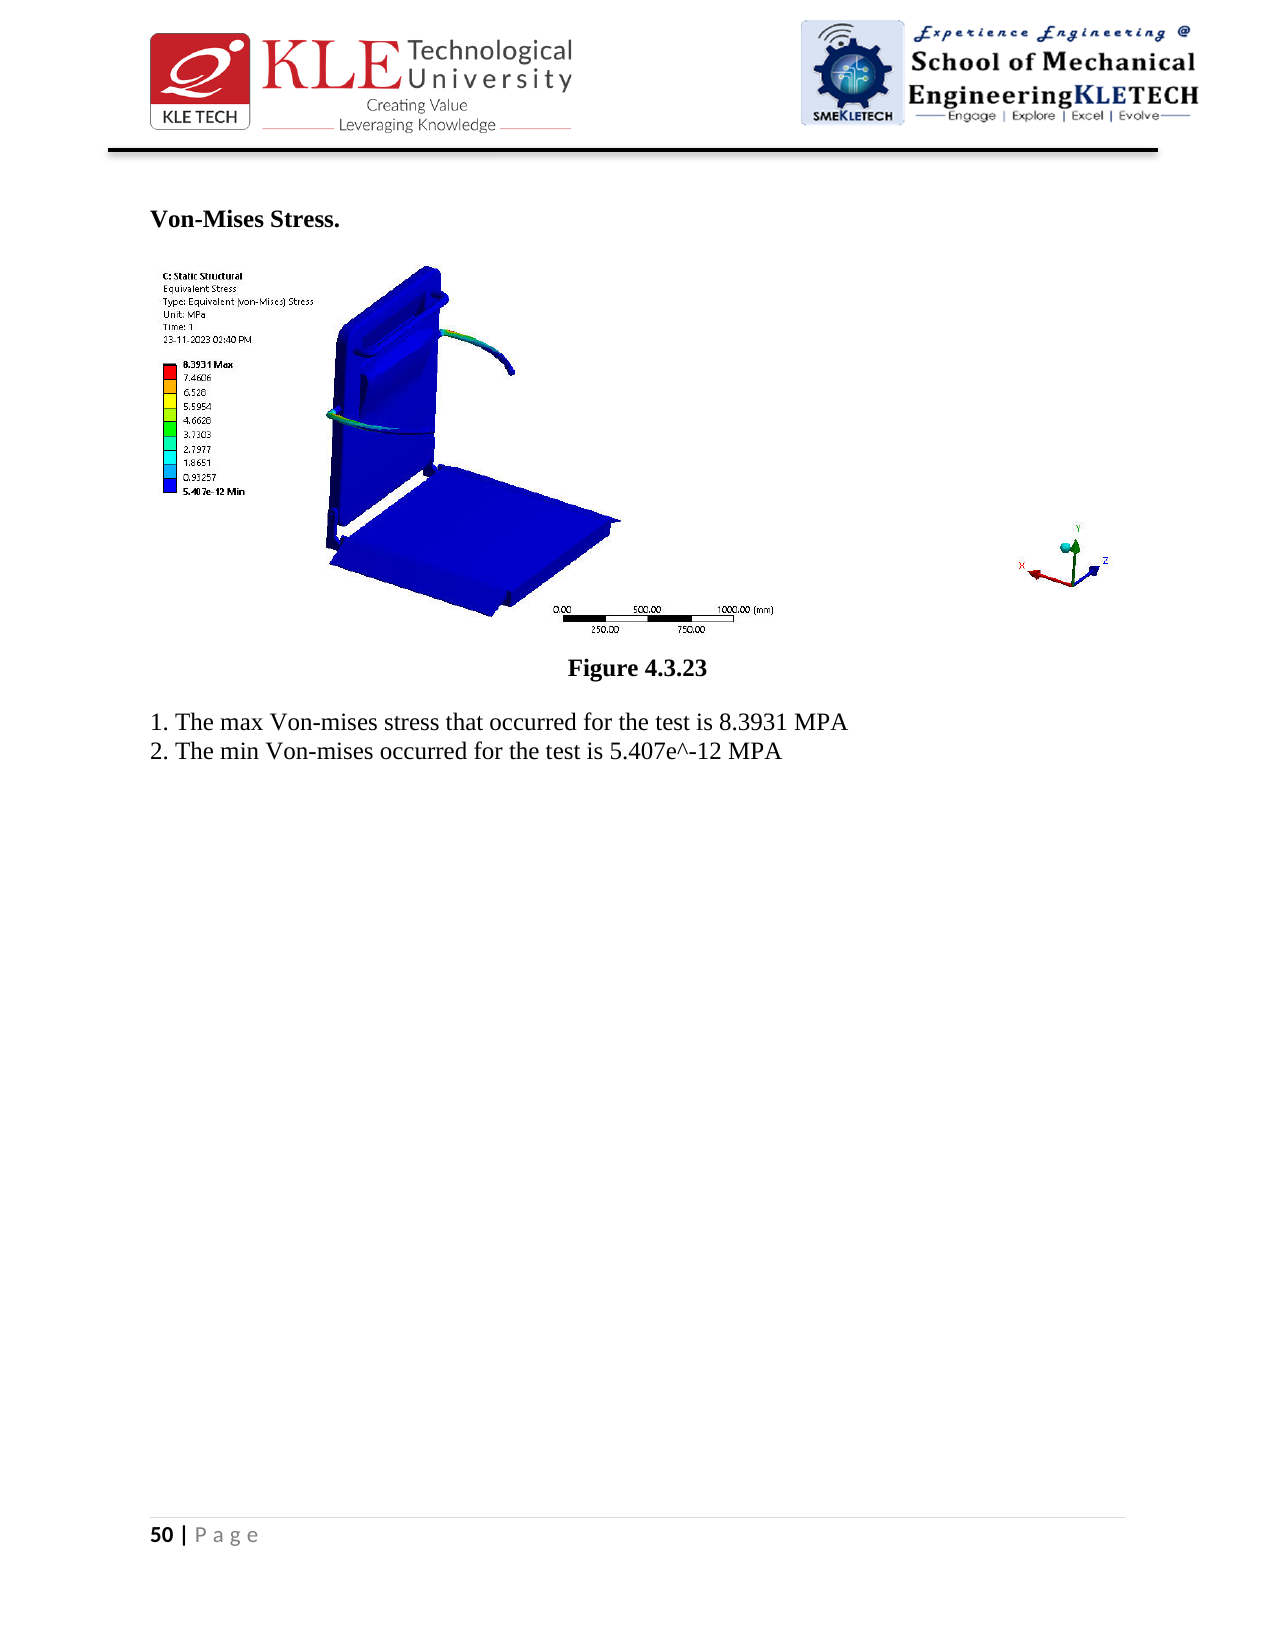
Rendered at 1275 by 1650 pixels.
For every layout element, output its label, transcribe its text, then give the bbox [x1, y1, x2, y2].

text Figure 4.3.23 [150, 650, 1125, 682]
picture [150, 33, 572, 133]
text 1. The max Von-mises stress that occurred for the test is 8.3931 MPA [150, 707, 1121, 736]
picture [801, 15, 1220, 132]
text Von-Mises Stress. [150, 204, 1125, 233]
picture [150, 257, 1146, 650]
text 2. The min Von-mises occurred for the test is 5.407e^-12 MPA [150, 736, 1121, 765]
